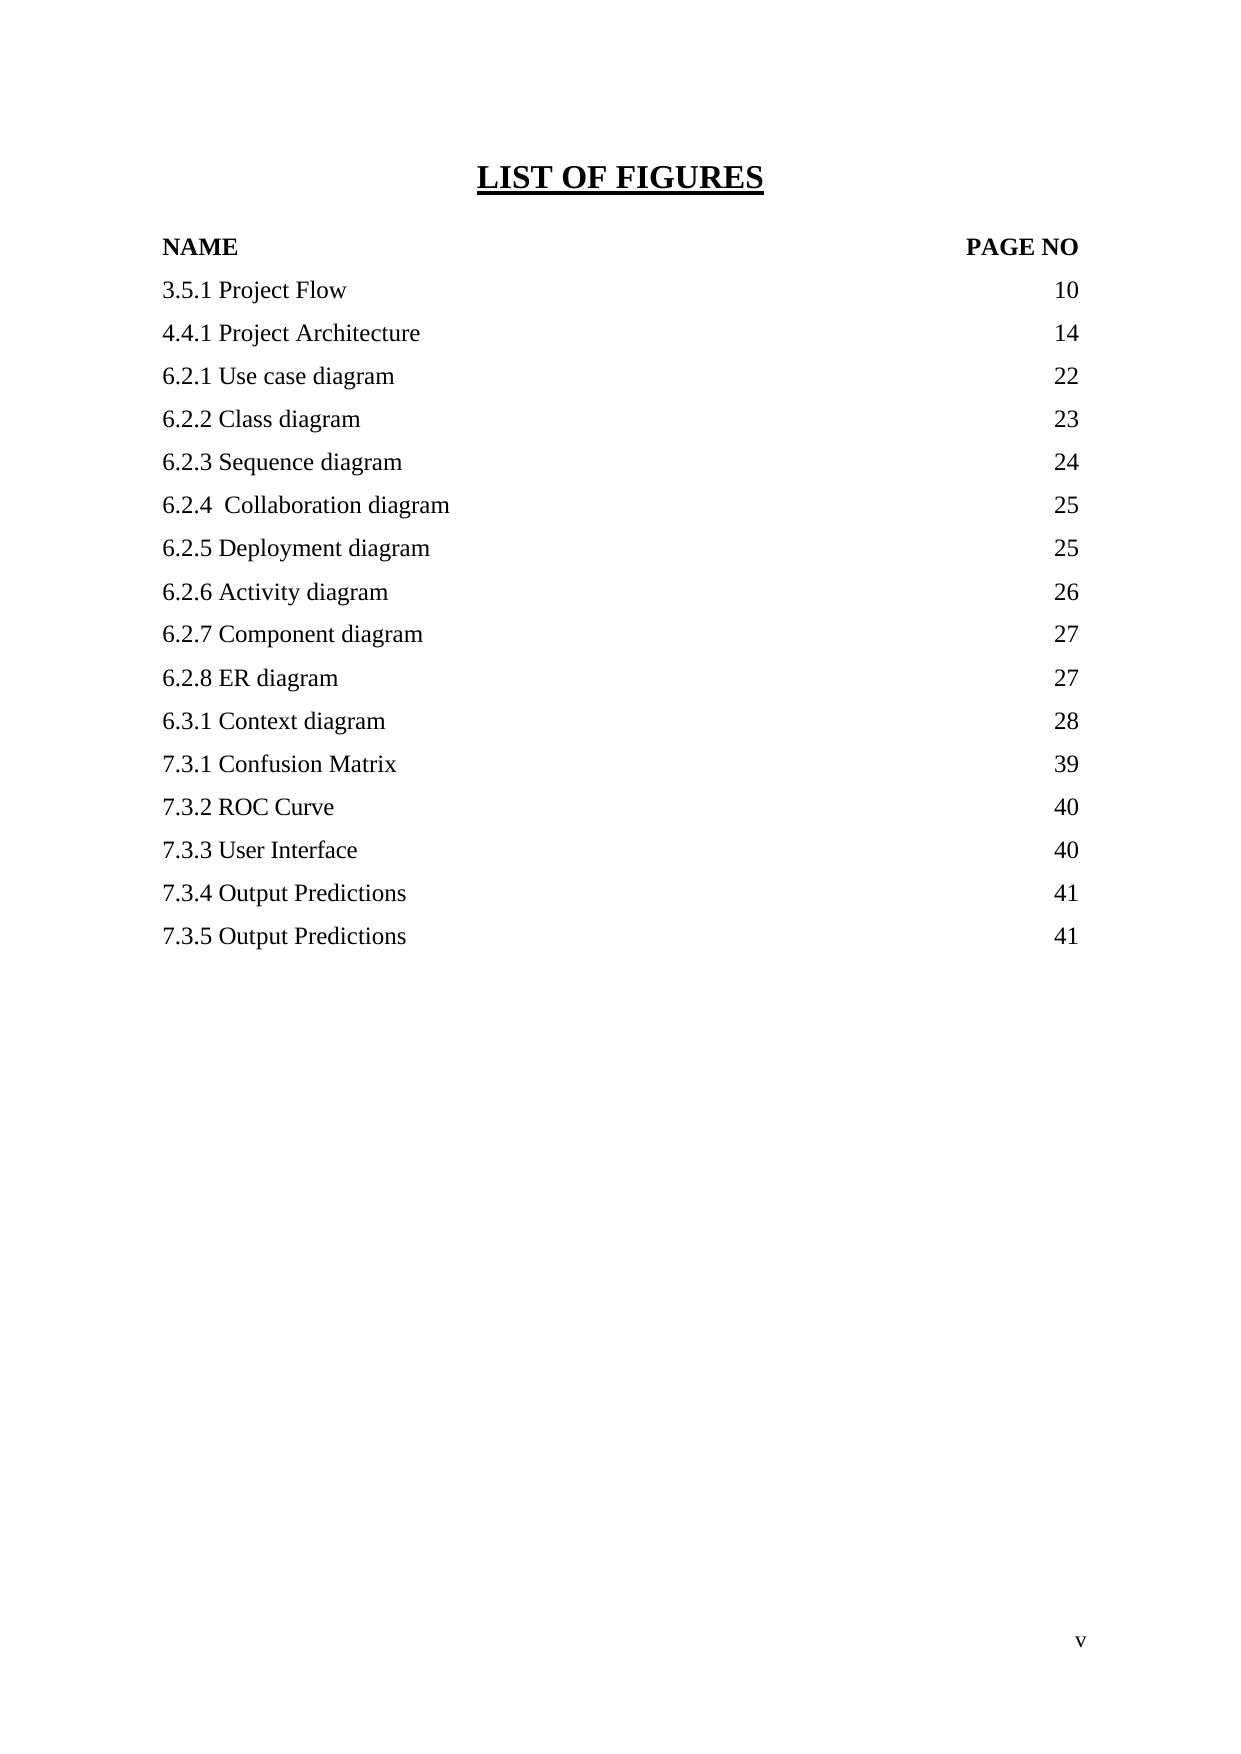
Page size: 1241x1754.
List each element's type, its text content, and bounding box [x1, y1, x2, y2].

table_cell 25 [726, 527, 1099, 570]
table_cell 6.2.6 Activity diagram [141, 570, 726, 613]
table_cell 6.2.7 Component diagram [141, 613, 726, 656]
table_cell 28 [726, 699, 1099, 742]
table_cell 26 [726, 570, 1099, 613]
table_cell 25 [726, 484, 1099, 527]
table_cell 7.3.4 Output Predictions [141, 871, 726, 914]
table_cell 4.4.1 Project Architecture [141, 311, 726, 354]
table_header PAGE NO [726, 233, 1099, 268]
text LIST OF FIGURES [184, 158, 1056, 196]
table_cell 6.3.1 Context diagram [141, 699, 726, 742]
table_cell 7.3.1 Confusion Matrix [141, 742, 726, 785]
table_cell 6.2.2 Class diagram [141, 398, 726, 441]
table_cell 7.3.2 ROC Curve [141, 785, 726, 828]
table_cell 41 [726, 871, 1099, 914]
table_cell 23 [726, 398, 1099, 441]
table_cell 22 [726, 354, 1099, 397]
table_cell 24 [726, 441, 1099, 484]
table_header NAME [141, 233, 726, 268]
table_cell 40 [726, 785, 1099, 828]
table_cell 39 [726, 742, 1099, 785]
table_cell 7.3.3 User Interface [141, 828, 726, 871]
table_cell 7.3.5 Output Predictions [141, 915, 726, 957]
table_cell 40 [726, 828, 1099, 871]
table_cell 6.2.4 Collaboration diagram [141, 484, 726, 527]
table_cell 6.2.1 Use case diagram [141, 354, 726, 397]
table_cell 10 [726, 268, 1099, 311]
table_cell 6.2.3 Sequence diagram [141, 441, 726, 484]
table_cell 41 [726, 915, 1099, 957]
table_cell 3.5.1 Project Flow [141, 268, 726, 311]
table_cell 14 [726, 311, 1099, 354]
table_cell 6.2.8 ER diagram [141, 656, 726, 699]
table_cell 27 [726, 613, 1099, 656]
table_cell 6.2.5 Deployment diagram [141, 527, 726, 570]
table_cell 27 [726, 656, 1099, 699]
